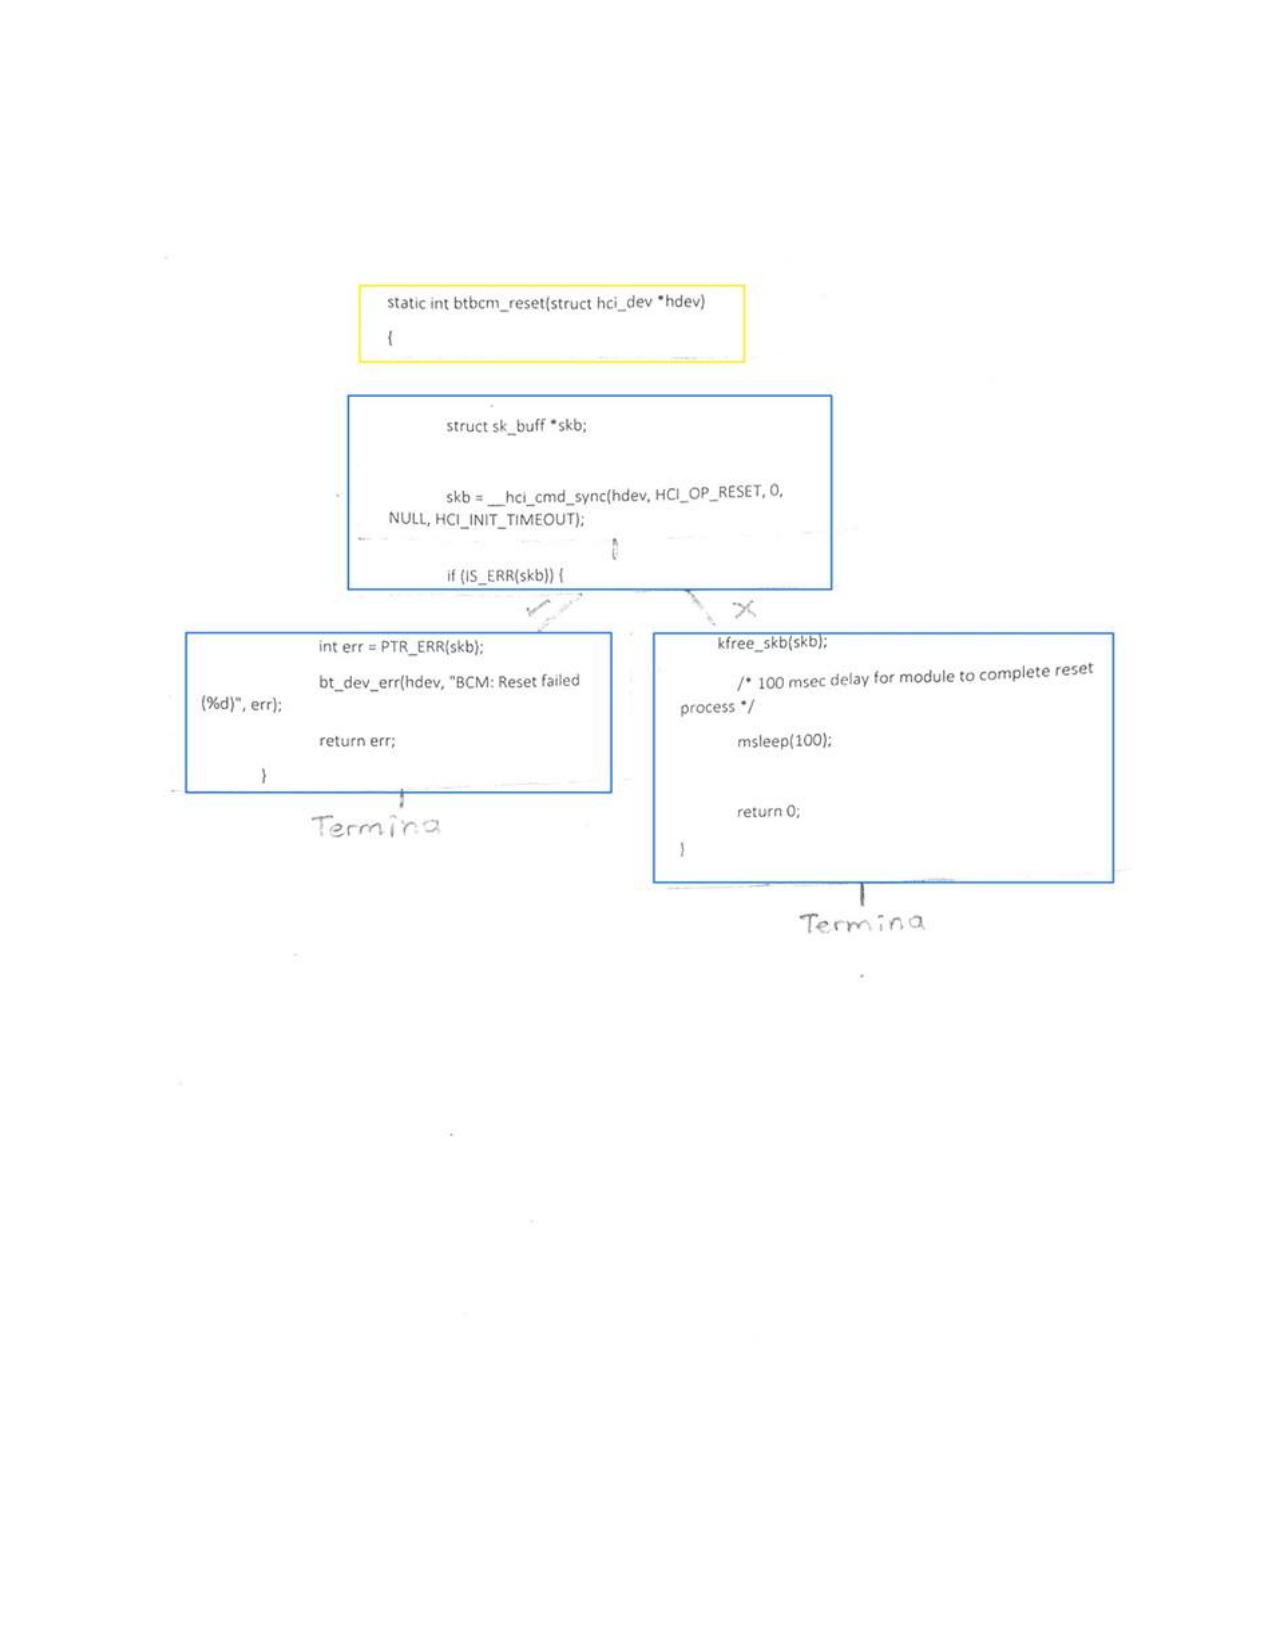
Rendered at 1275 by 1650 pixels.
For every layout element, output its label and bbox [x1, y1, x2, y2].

picture [142, 253, 1133, 1487]
